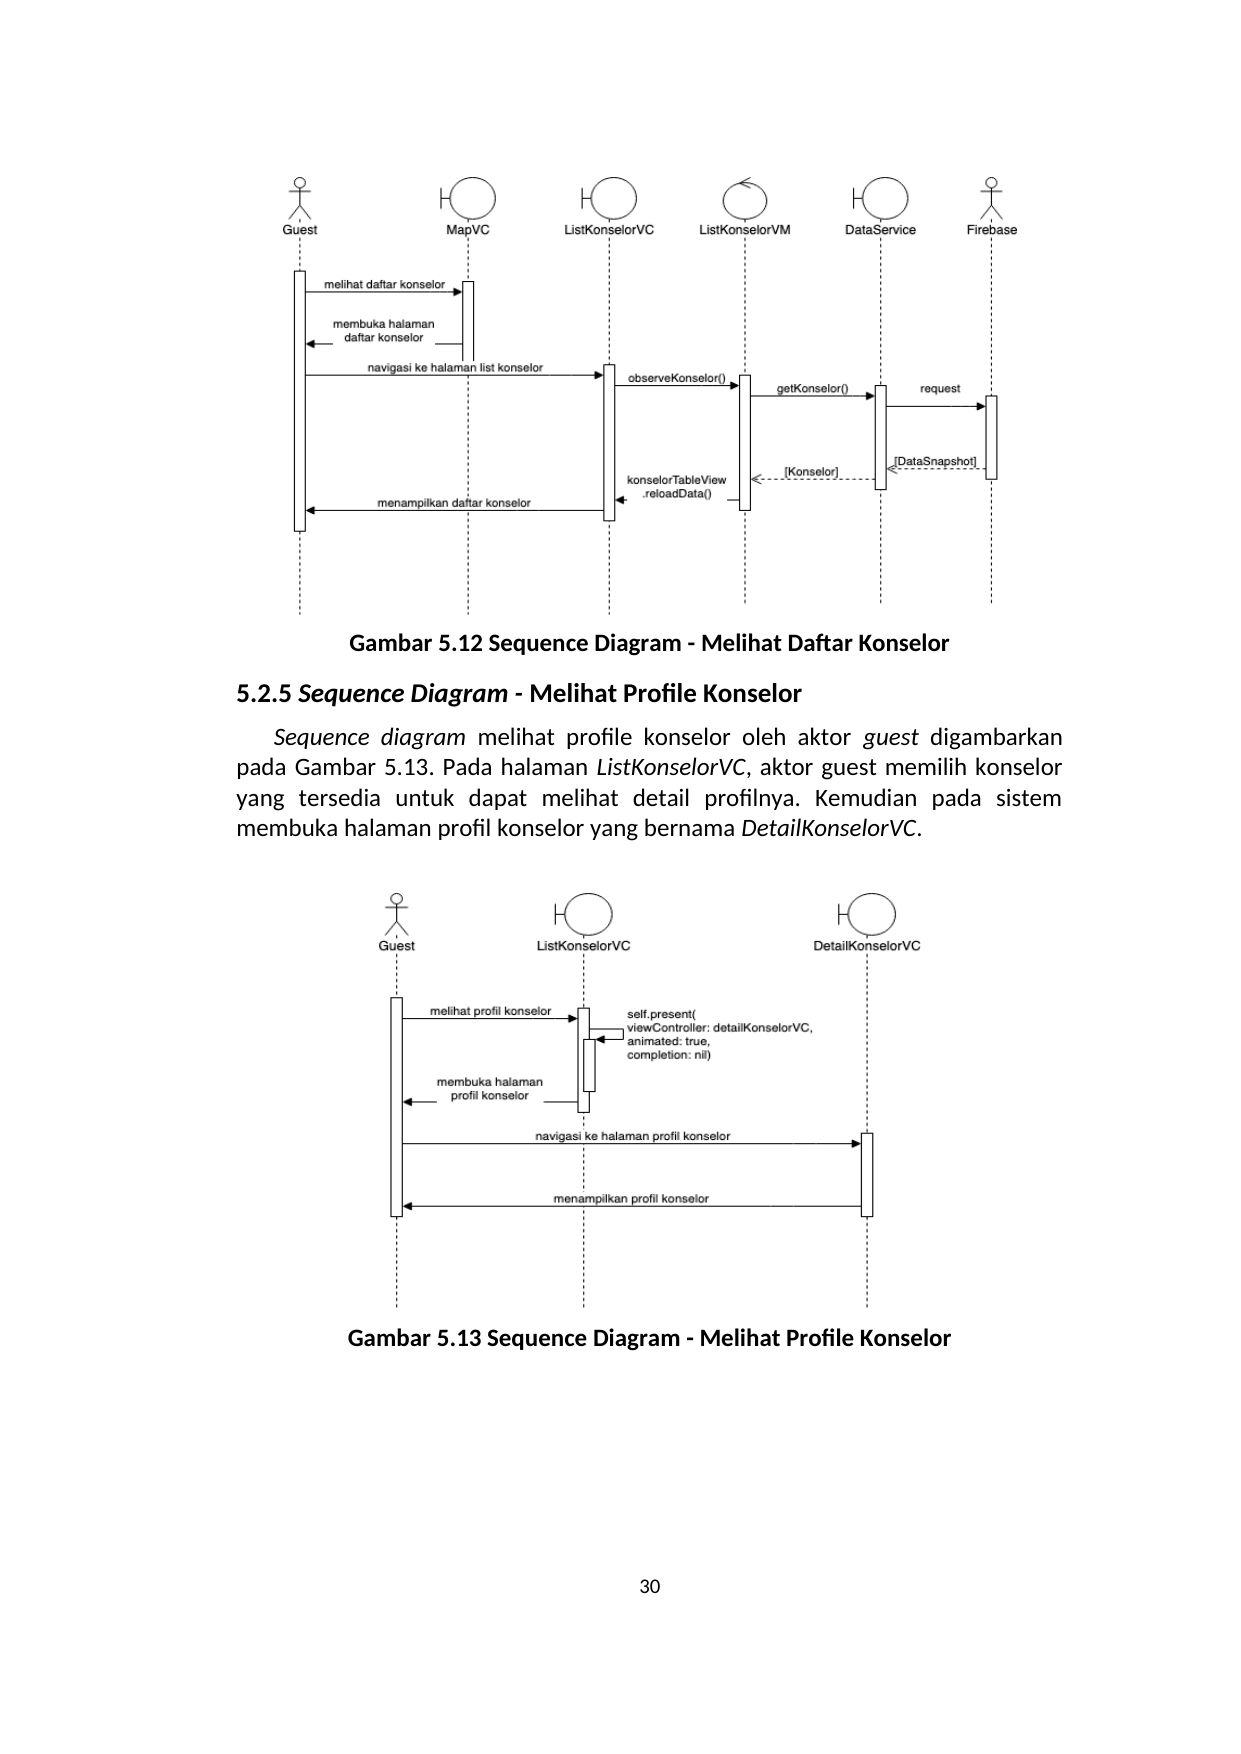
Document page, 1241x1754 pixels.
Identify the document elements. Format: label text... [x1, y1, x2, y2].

picture [378, 893, 921, 1311]
subtitle Sequence Diagram - Melihat Profile Konselor [236, 676, 1063, 709]
picture [282, 177, 1017, 615]
